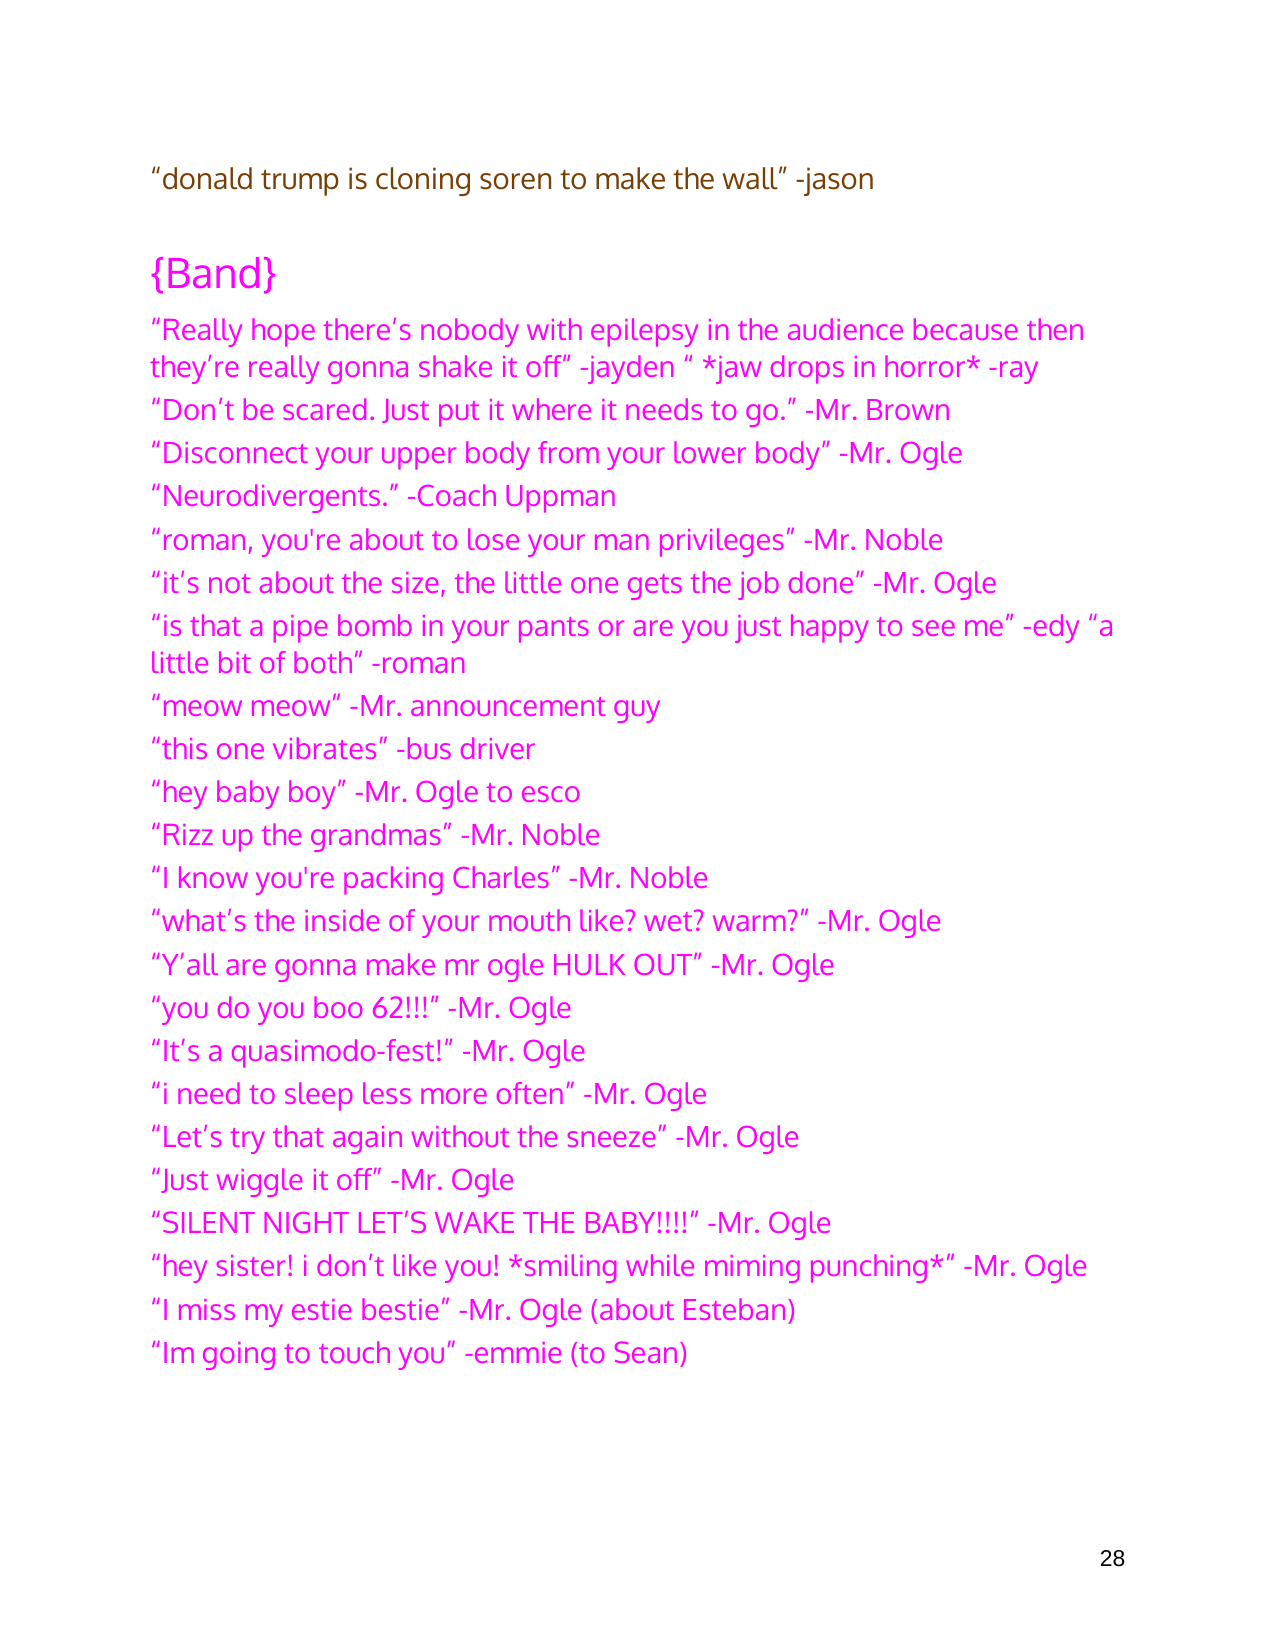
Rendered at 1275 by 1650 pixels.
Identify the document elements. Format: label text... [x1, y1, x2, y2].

text “you do you boo 62!!!” -Mr. Ogle [150, 988, 1125, 1025]
text “what’s the inside of your mouth like? wet? warm?” -Mr. Ogle [150, 902, 1125, 939]
text “i need to sleep less more often” -Mr. Ogle [150, 1074, 1125, 1111]
text “donald trump is cloning soren to make the wall” -jason [150, 159, 1125, 196]
text “It’s a quasimodo-fest!” -Mr. Ogle [150, 1031, 1125, 1068]
text “hey sister! i don’t like you! *smiling while miming punching*” -Mr. Ogle [150, 1247, 1125, 1284]
text “it’s not about the size, the little one gets the job done” -Mr. Ogle [150, 563, 1125, 600]
text “Neurodivergents.” -Coach Uppman [150, 477, 1125, 514]
text “roman, you're about to lose your man privileges” -Mr. Noble [150, 520, 1125, 557]
text “I miss my estie bestie” -Mr. Ogle (about Esteban) [150, 1290, 1125, 1327]
text “SILENT NIGHT LET’S WAKE THE BABY!!!!” -Mr. Ogle [150, 1204, 1125, 1241]
text “this one vibrates” -bus driver [150, 729, 1125, 766]
text “Disconnect your upper body from your lower body” -Mr. Ogle [150, 434, 1125, 471]
text “Just wiggle it off” -Mr. Ogle [150, 1161, 1125, 1197]
text “Rizz up the grandmas” -Mr. Noble [150, 816, 1125, 852]
text “I know you're packing Charles” -Mr. Noble [150, 859, 1125, 896]
text “hey baby boy” -Mr. Ogle to esco [150, 772, 1125, 809]
text “is that a pipe bomb in your pants or are you just happy to see me” -edy “a little bit of both” -roman [150, 606, 1125, 680]
text “Im going to touch you” -emmie (to Sean) [150, 1333, 1125, 1370]
text “Don’t be scared. Just put it where it needs to go.” -Mr. Brown [150, 391, 1125, 427]
subtitle {Band} [150, 246, 1125, 298]
text “Y’all are gonna make mr ogle HULK OUT” -Mr. Ogle [150, 945, 1125, 982]
text “Really hope there’s nobody with epilepsy in the audience because then they’re really gonna shake it off” -jayden “ *jaw drops in horror* -ray [150, 311, 1125, 384]
text “Let’s try that again without the sneeze” -Mr. Ogle [150, 1117, 1125, 1154]
text “meow meow” -Mr. announcement guy [150, 686, 1125, 723]
